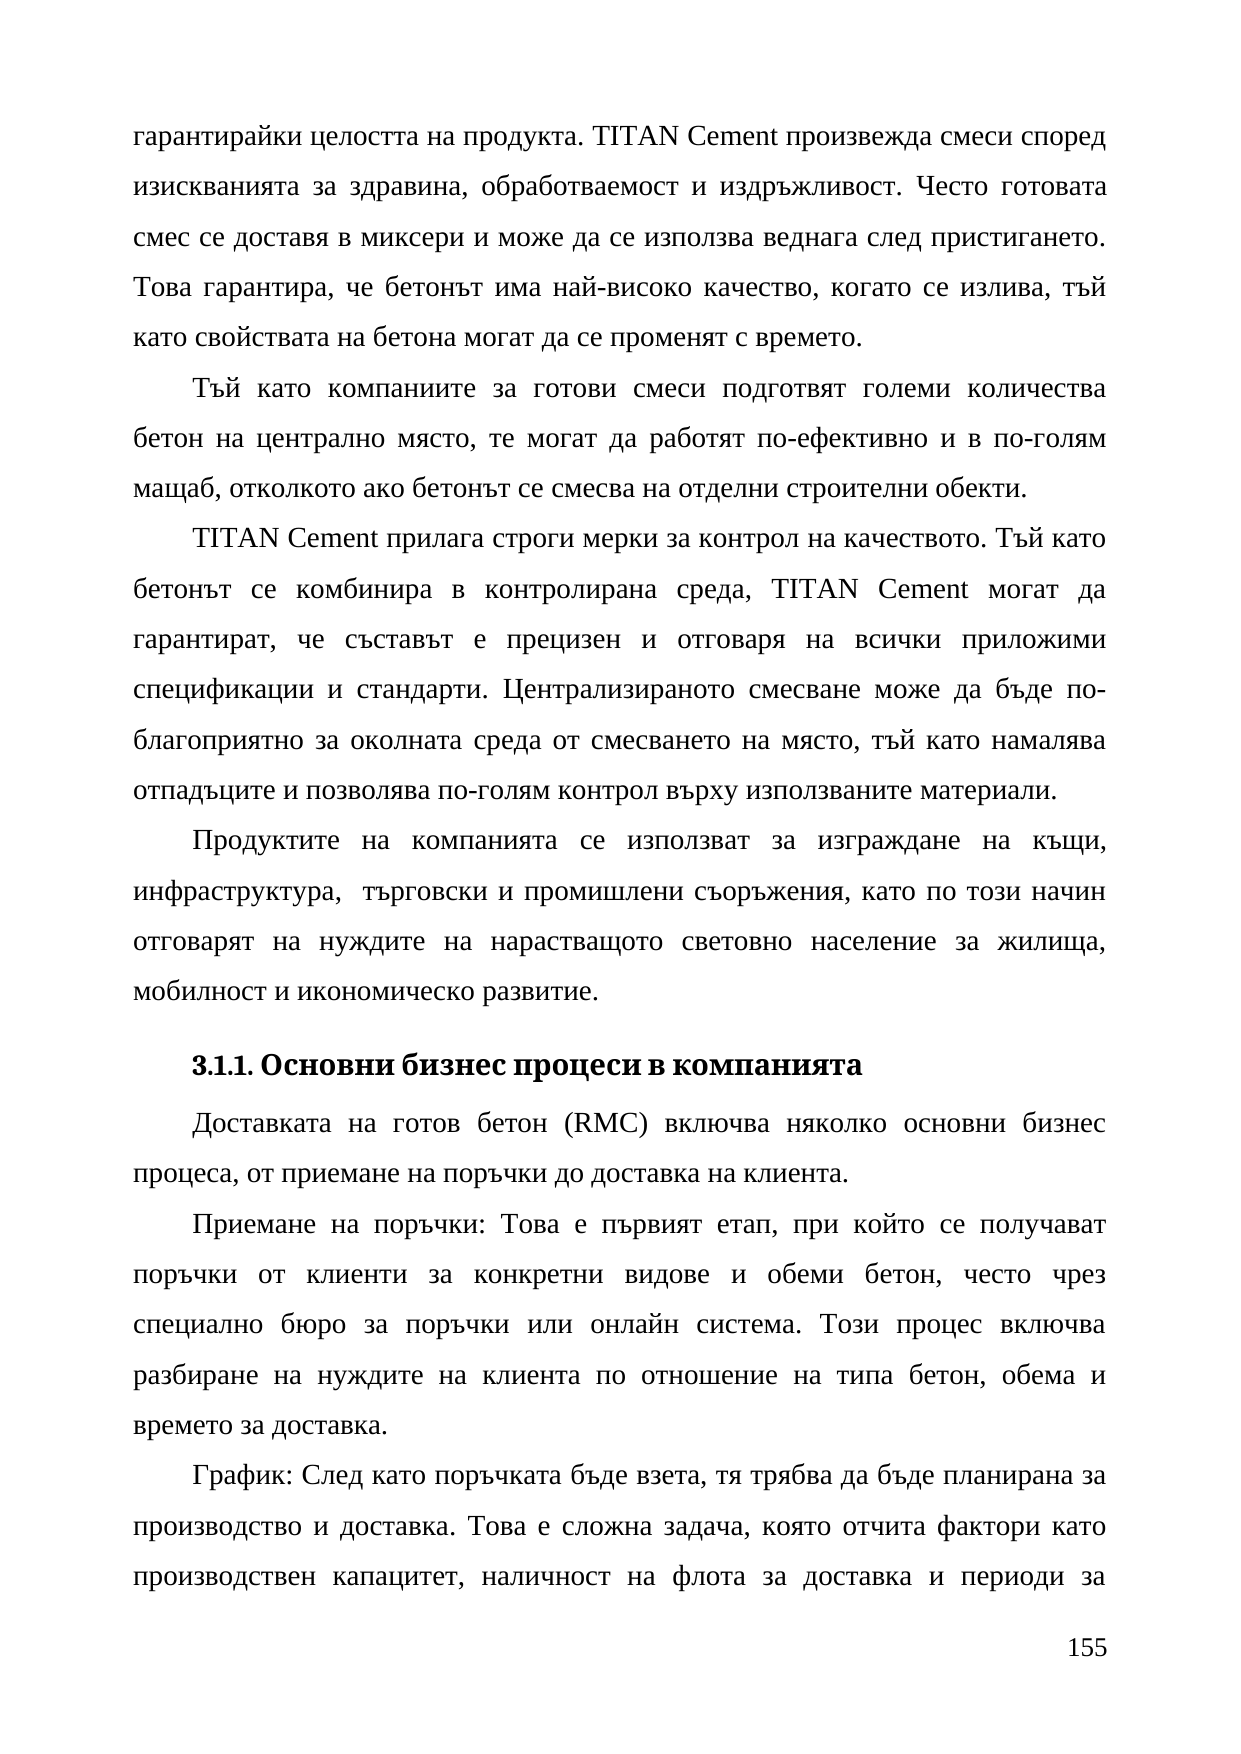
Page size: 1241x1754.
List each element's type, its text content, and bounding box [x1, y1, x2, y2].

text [133, 1457, 1107, 1592]
text Тъй като компаниите за готови смеси подготвят големи количества бетон на централно място, те могат да работят по-ефективно и в по-голям мащаб, отколкото ако бетонът се смесва на отделни строителни обекти. [133, 370, 1107, 504]
text Доставката на готов бетон (RMC) включва няколко основни бизнес процеса, от приемане на поръчки до доставка на клиента. [133, 1105, 1107, 1189]
subtitle 3.1.1. Основни бизнес процеси в компанията [133, 1049, 1107, 1082]
text TITAN Cement прилага строги мерки за контрол на качеството. Тъй като бетонът се комбинира в контролирана среда, TITAN Cement могат да гарантират, че съставът е прецизен и отговаря на всички приложими спецификации и стандарти. Централизираното смесване може да бъде по-благоприятно за околната среда от смесването на място, тъй като намалява отпадъците и позволява по-голям контрол върху използваните материали. [133, 521, 1107, 806]
text Приемане на поръчки: Това е първият етап, при който се получават поръчки от клиенти за конкретни видове и обеми бетон, често чрез специално бюро за поръчки или онлайн система. Този процес включва разбиране на нуждите на клиента по отношение на типа бетон, обема и времето за доставка. [133, 1206, 1107, 1441]
text Продуктите на компанията се използват за изграждане на къщи, инфраструктура, търговски и промишлени съоръжения, като по този начин отговарят на нуждите на нарастващото световно население за жилища, мобилност и икономическо развитие. [133, 822, 1107, 1007]
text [133, 118, 1107, 353]
